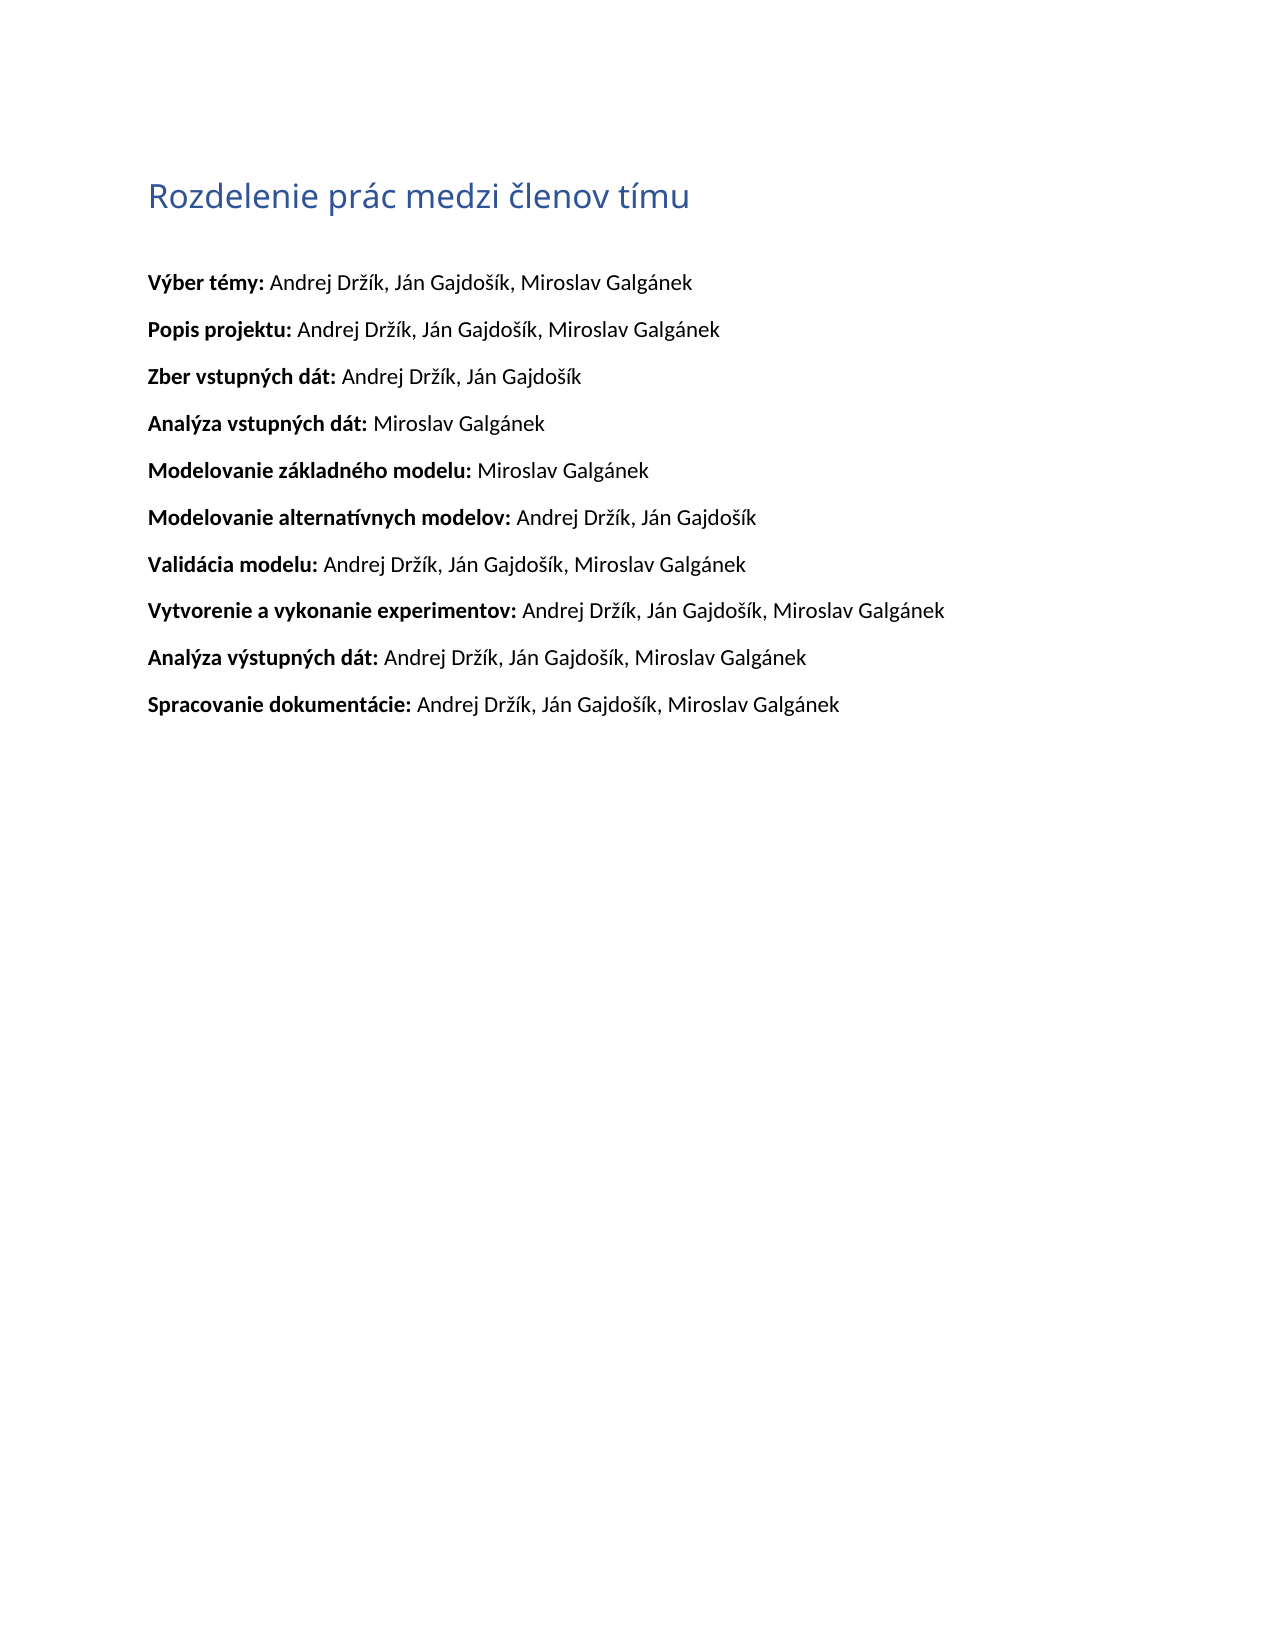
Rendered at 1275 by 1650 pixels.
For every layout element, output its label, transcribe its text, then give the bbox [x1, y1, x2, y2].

text Výber témy: Andrej Držík, Ján Gajdošík, Miroslav Galgánek [148, 268, 1127, 296]
text Modelovanie základného modelu: Miroslav Galgánek [148, 456, 1127, 484]
text Analýza vstupných dát: Miroslav Galgánek [148, 409, 1127, 437]
text Popis projektu: Andrej Držík, Ján Gajdošík, Miroslav Galgánek [148, 315, 1127, 343]
text Vytvorenie a vykonanie experimentov: Andrej Držík, Ján Gajdošík, Miroslav Galgánek [148, 597, 1127, 624]
text Validácia modelu: Andrej Držík, Ján Gajdošík, Miroslav Galgánek [148, 550, 1127, 578]
subtitle Rozdelenie prác medzi členov tímu [148, 173, 1127, 218]
text Modelovanie alternatívnych modelov: Andrej Držík, Ján Gajdošík [148, 503, 1127, 531]
text Analýza výstupných dát: Andrej Držík, Ján Gajdošík, Miroslav Galgánek [148, 643, 1127, 671]
text Spracovanie dokumentácie: Andrej Držík, Ján Gajdošík, Miroslav Galgánek [148, 690, 1127, 718]
text Zber vstupných dát: Andrej Držík, Ján Gajdošík [148, 362, 1127, 390]
